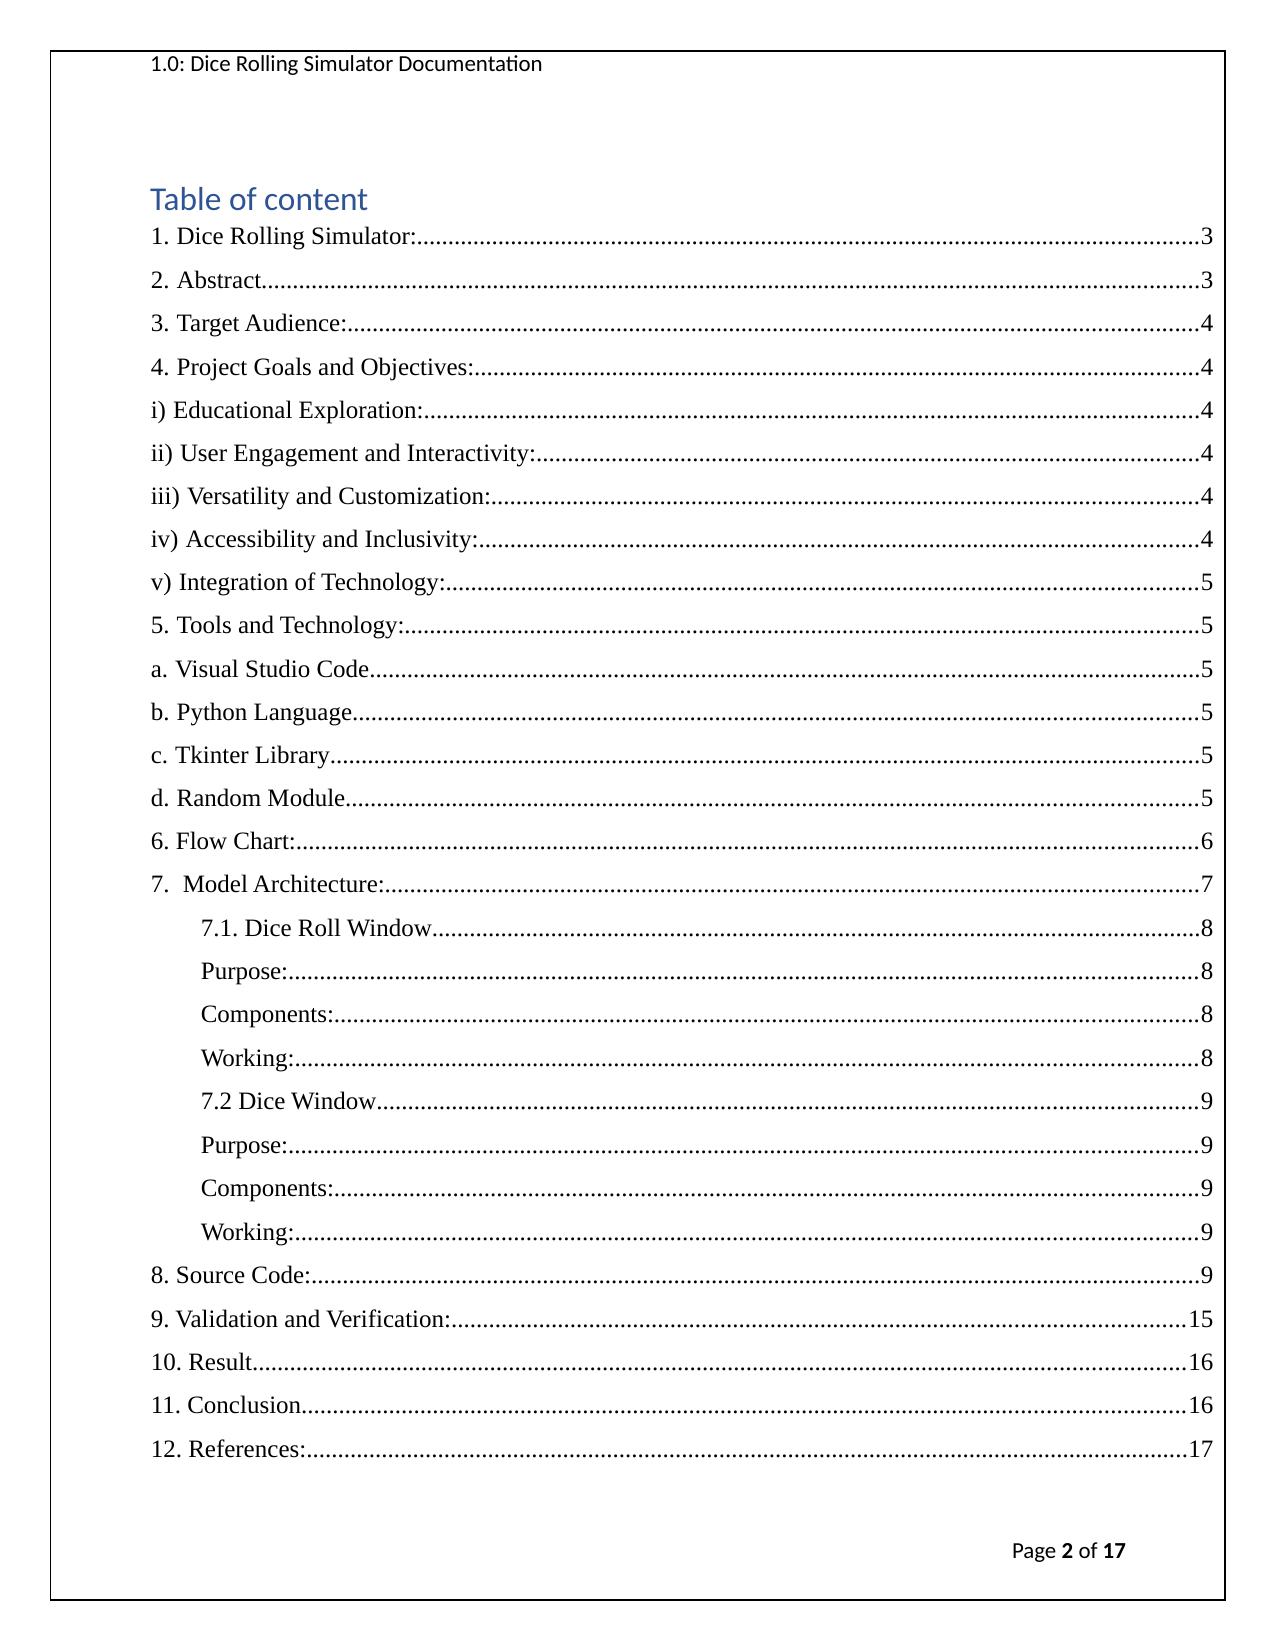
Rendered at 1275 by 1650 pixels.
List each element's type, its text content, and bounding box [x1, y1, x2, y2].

text Table of content [150, 177, 1214, 218]
